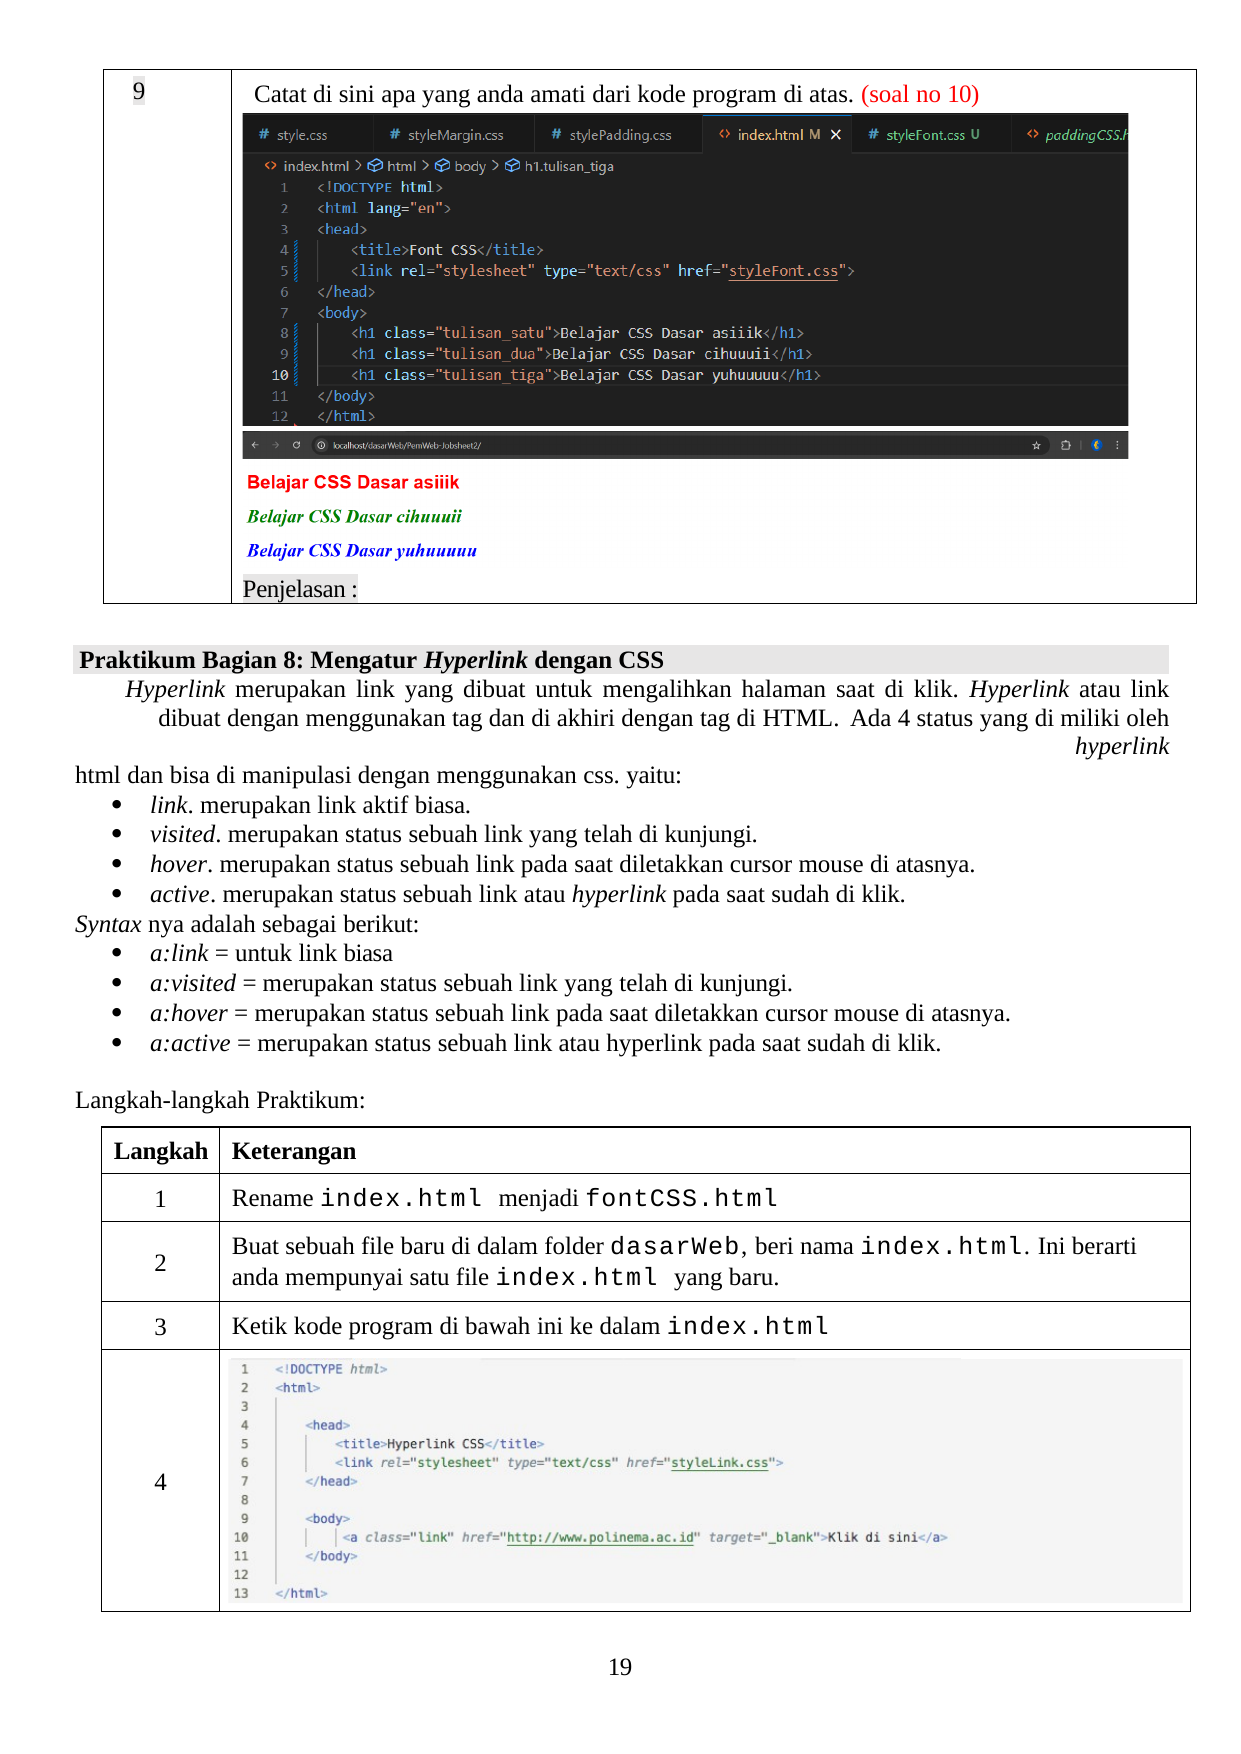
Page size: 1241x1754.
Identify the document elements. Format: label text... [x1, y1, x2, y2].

table_cell Ketik kode program di bawah ini ke dalam index.html [220, 1302, 1190, 1349]
list link. merupakan link aktif biasa. [112, 789, 1226, 819]
table_header Keterangan [220, 1128, 1190, 1173]
list a:hover = merupakan status sebuah link pada saat diletakkan cursor mouse di atasnya. [112, 997, 1226, 1027]
text Langkah-langkah Praktikum: [75, 1085, 1226, 1114]
list hover. merupakan status sebuah link pada saat diletakkan cursor mouse di atasnya. [112, 848, 1226, 879]
picture [242, 431, 1129, 568]
table_cell [220, 1350, 1190, 1611]
text Syntax nya adalah sebagai berikut: [75, 909, 1226, 938]
table_cell Rename index.html menjadi fontCSS.html [220, 1174, 1190, 1221]
table_cell 1 [102, 1174, 219, 1221]
list a:active = merupakan status sebuah link atau hyperlink pada saat sudah di klik. [112, 1028, 1226, 1056]
table_header Langkah [102, 1128, 219, 1173]
list a:link = untuk link biasa [112, 938, 1226, 967]
picture [231, 1358, 961, 1603]
table_cell 4 [102, 1350, 219, 1611]
table_cell 3 [102, 1302, 219, 1349]
picture [242, 113, 1129, 426]
text Praktikum Bagian 8: Mengatur Hyperlink dengan CSS Hyperlink merupakan link yang dibuat untuk mengalihkan halaman saat di klik. Hyperlink atau link dibuat dengan menggunakan tag dan di akhiri dengan tag di HTML. Ada 4 status yang di miliki oleh hyperlink [72, 645, 1169, 760]
list visited. merupakan status sebuah link yang telah di kunjungi. [112, 819, 1226, 848]
list active. merupakan status sebuah link atau hyperlink pada saat sudah di klik. [112, 879, 1226, 909]
table_header 9 [104, 70, 231, 603]
list a:visited = merupakan status sebuah link yang telah di kunjungi. [112, 967, 1226, 997]
table_cell 2 [102, 1222, 219, 1301]
table_header Catat di sini apa yang anda amati dari kode program di atas. (soal no 10) Penjelasan : [232, 70, 1196, 603]
text html dan bisa di manipulasi dengan menggunakan css. yaitu: [75, 760, 1226, 789]
table_cell Buat sebuah file baru di dalam folder dasarWeb, beri nama index.html. Ini berarti anda mempunyai satu file index.html yang baru. [220, 1222, 1190, 1301]
